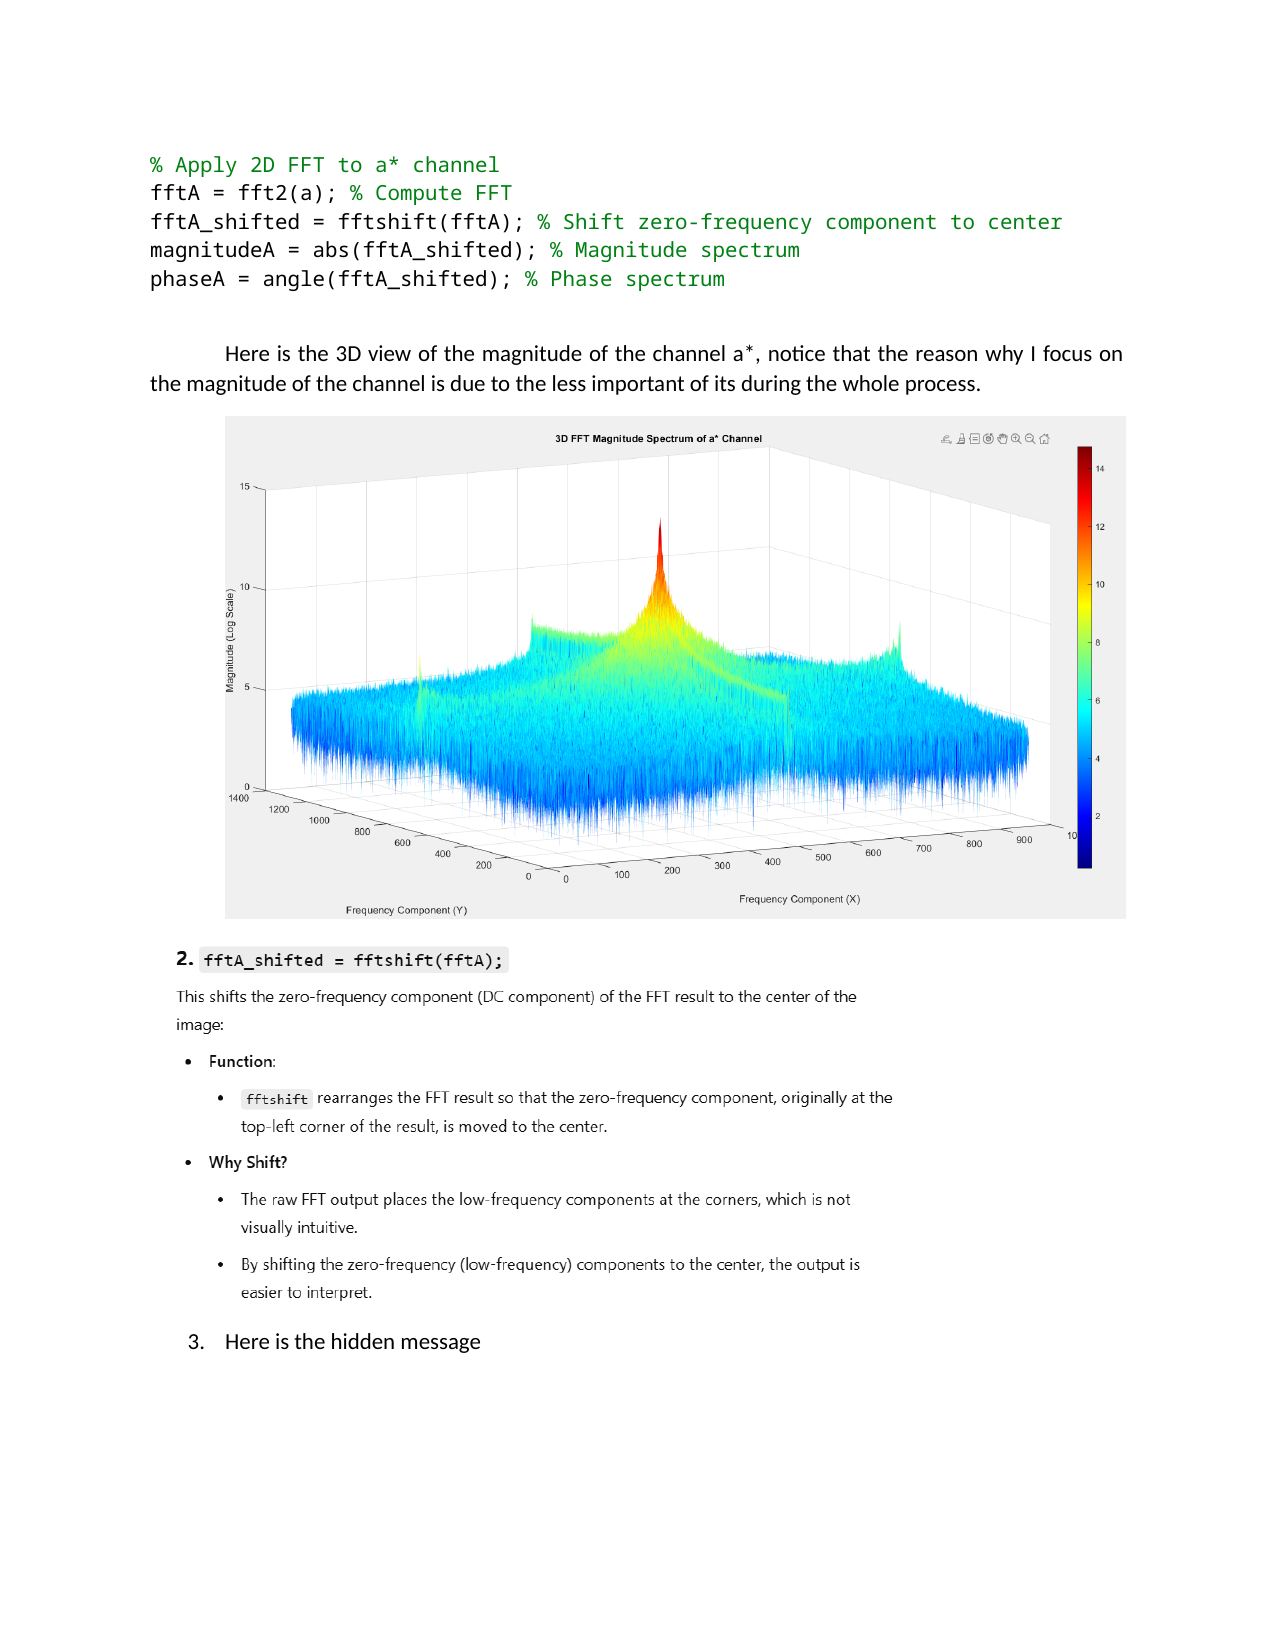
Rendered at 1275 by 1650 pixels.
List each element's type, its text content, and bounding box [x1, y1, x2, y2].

text fftA = fft2(a); % Compute FFT [150, 178, 1125, 207]
text phaseA = angle(fftA_shifted); % Phase spectrum [150, 264, 1125, 292]
text magnitudeA = abs(fftA_shifted); % Magnitude spectrum [150, 235, 1125, 264]
picture [150, 937, 928, 1309]
text % Apply 2D FFT to a* channel [150, 150, 1125, 178]
list Here is the hidden message [187, 1327, 1125, 1356]
text Here is the 3D view of the magnitude of the channel a*, notice that the reason why I focus on the magnitude of the channel is due to the less important of its during the whole process. [150, 339, 1125, 397]
picture [225, 416, 1127, 919]
text fftA_shifted = fftshift(fftA); % Shift zero-frequency component to center [150, 207, 1125, 235]
